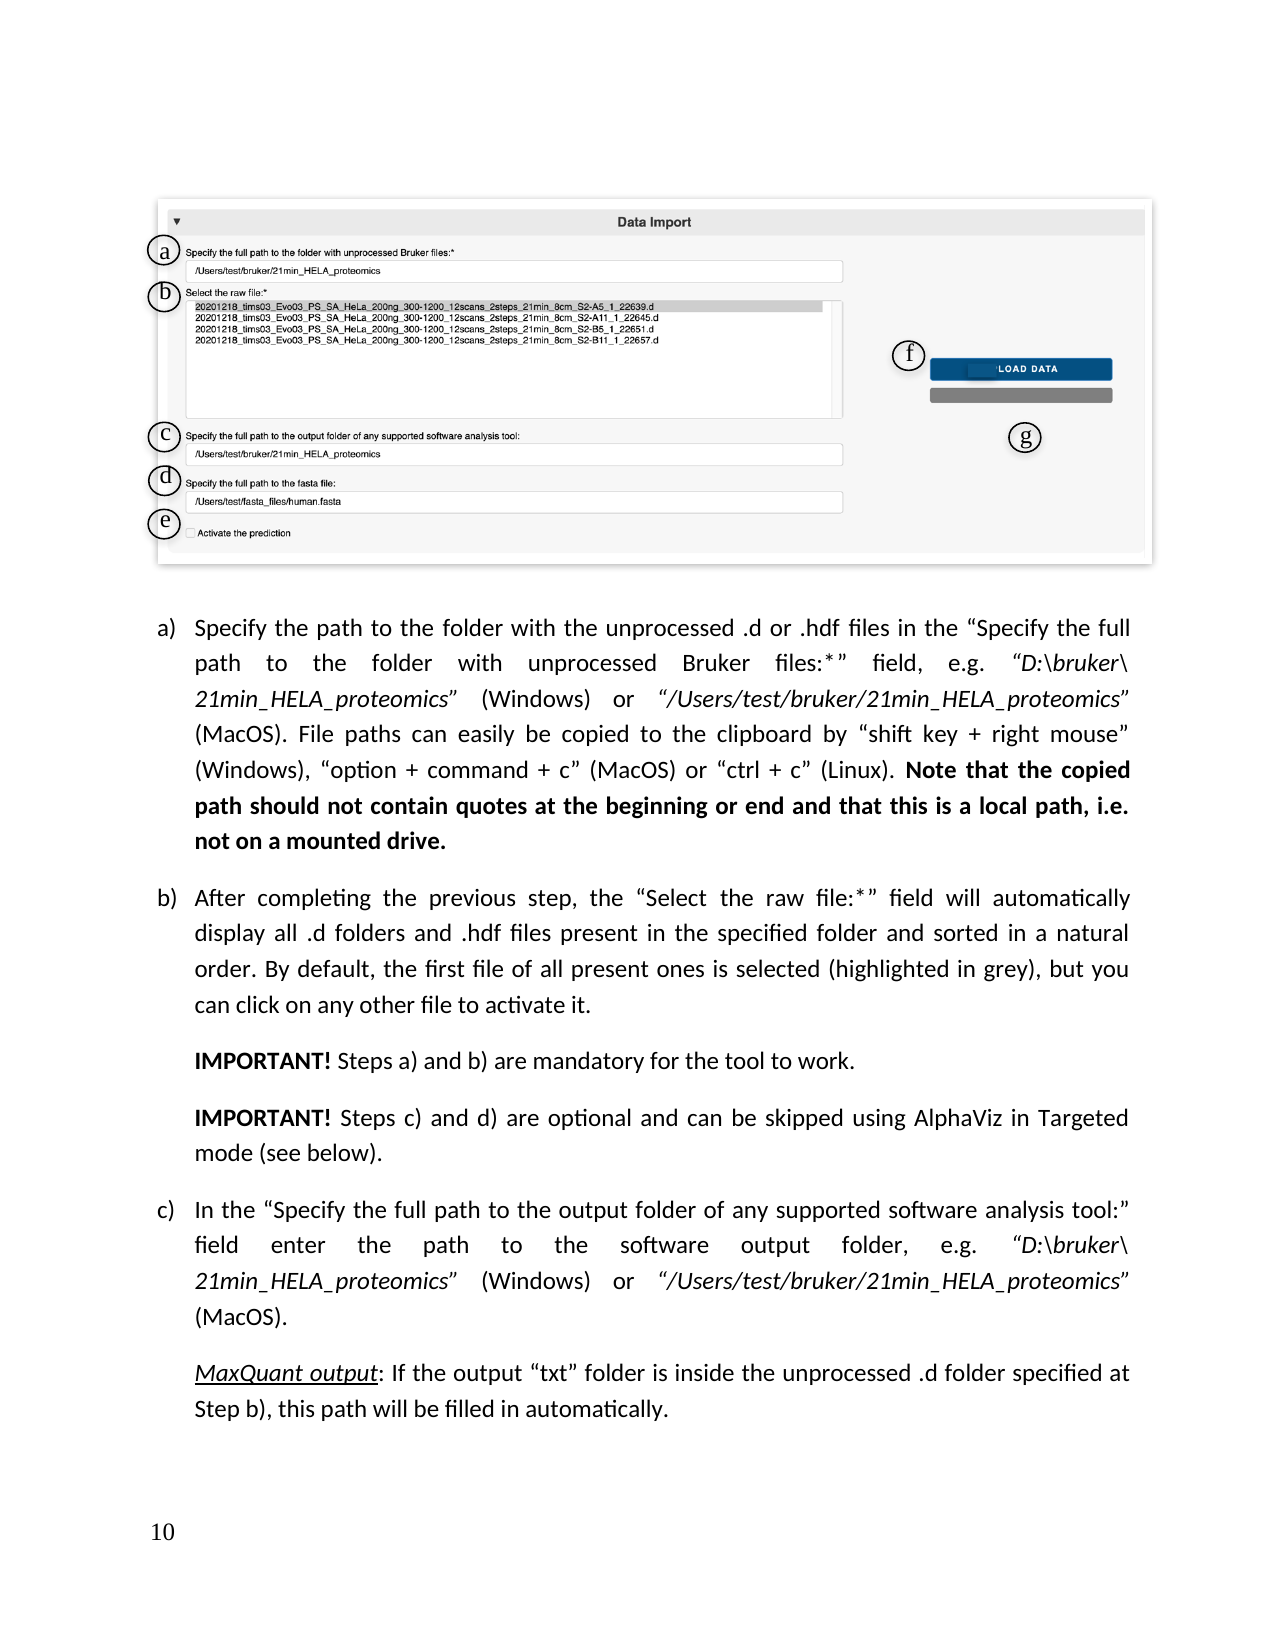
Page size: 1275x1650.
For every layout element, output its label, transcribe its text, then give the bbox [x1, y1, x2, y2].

text IMPORTANT! Steps a) and b) are mandatory for the tool to work. [194, 1045, 1131, 1076]
list After completing the previous step, the “Select the raw file:*” field will automatically display all .d folders and .hdf files present in the specified folder and sorted in a natural order. By default, the first file of all present ones is selected (highlighted in grey), but you can click on any other file to activate it. [157, 882, 1131, 1019]
text MaxQuant output: If the output “txt” folder is inside the unprocessed .d folder specified at Step b), this path will be filled in automatically. [194, 1357, 1131, 1423]
text IMPORTANT! Steps c) and d) are optional and can be skipped using AlphaViz in Targeted mode (see below). [194, 1102, 1131, 1168]
picture [165, 469, 179, 494]
picture [165, 511, 179, 537]
list In the “Specify the full path to the output folder of any supported software analysis tool:” field enter the path to the software output folder, e.g. “D:\bruker\21min_HELA_proteomics” (Windows) or “/Users/test/bruker/21min_HELA_proteomics” (MacOS). [157, 1194, 1131, 1331]
picture [165, 284, 179, 310]
picture [165, 205, 1145, 558]
picture [165, 237, 178, 263]
picture [165, 424, 179, 450]
list Specify the path to the folder with the unprocessed .d or .hdf files in the “Specify the full path to the folder with unprocessed Bruker files:*” field, e.g. “D:\bruker\21min_HELA_proteomics” (Windows) or “/Users/test/bruker/21min_HELA_proteomics” (MacOS). File paths can easily be copied to the clipboard by “shift key + right mouse” (Windows), “option + command + c” (MacOS) or “ctrl + c” (Linux). Note that the copied path should not contain quotes at the beginning or end and that this is a local path, i.e. not on a mounted drive. [157, 612, 1131, 856]
